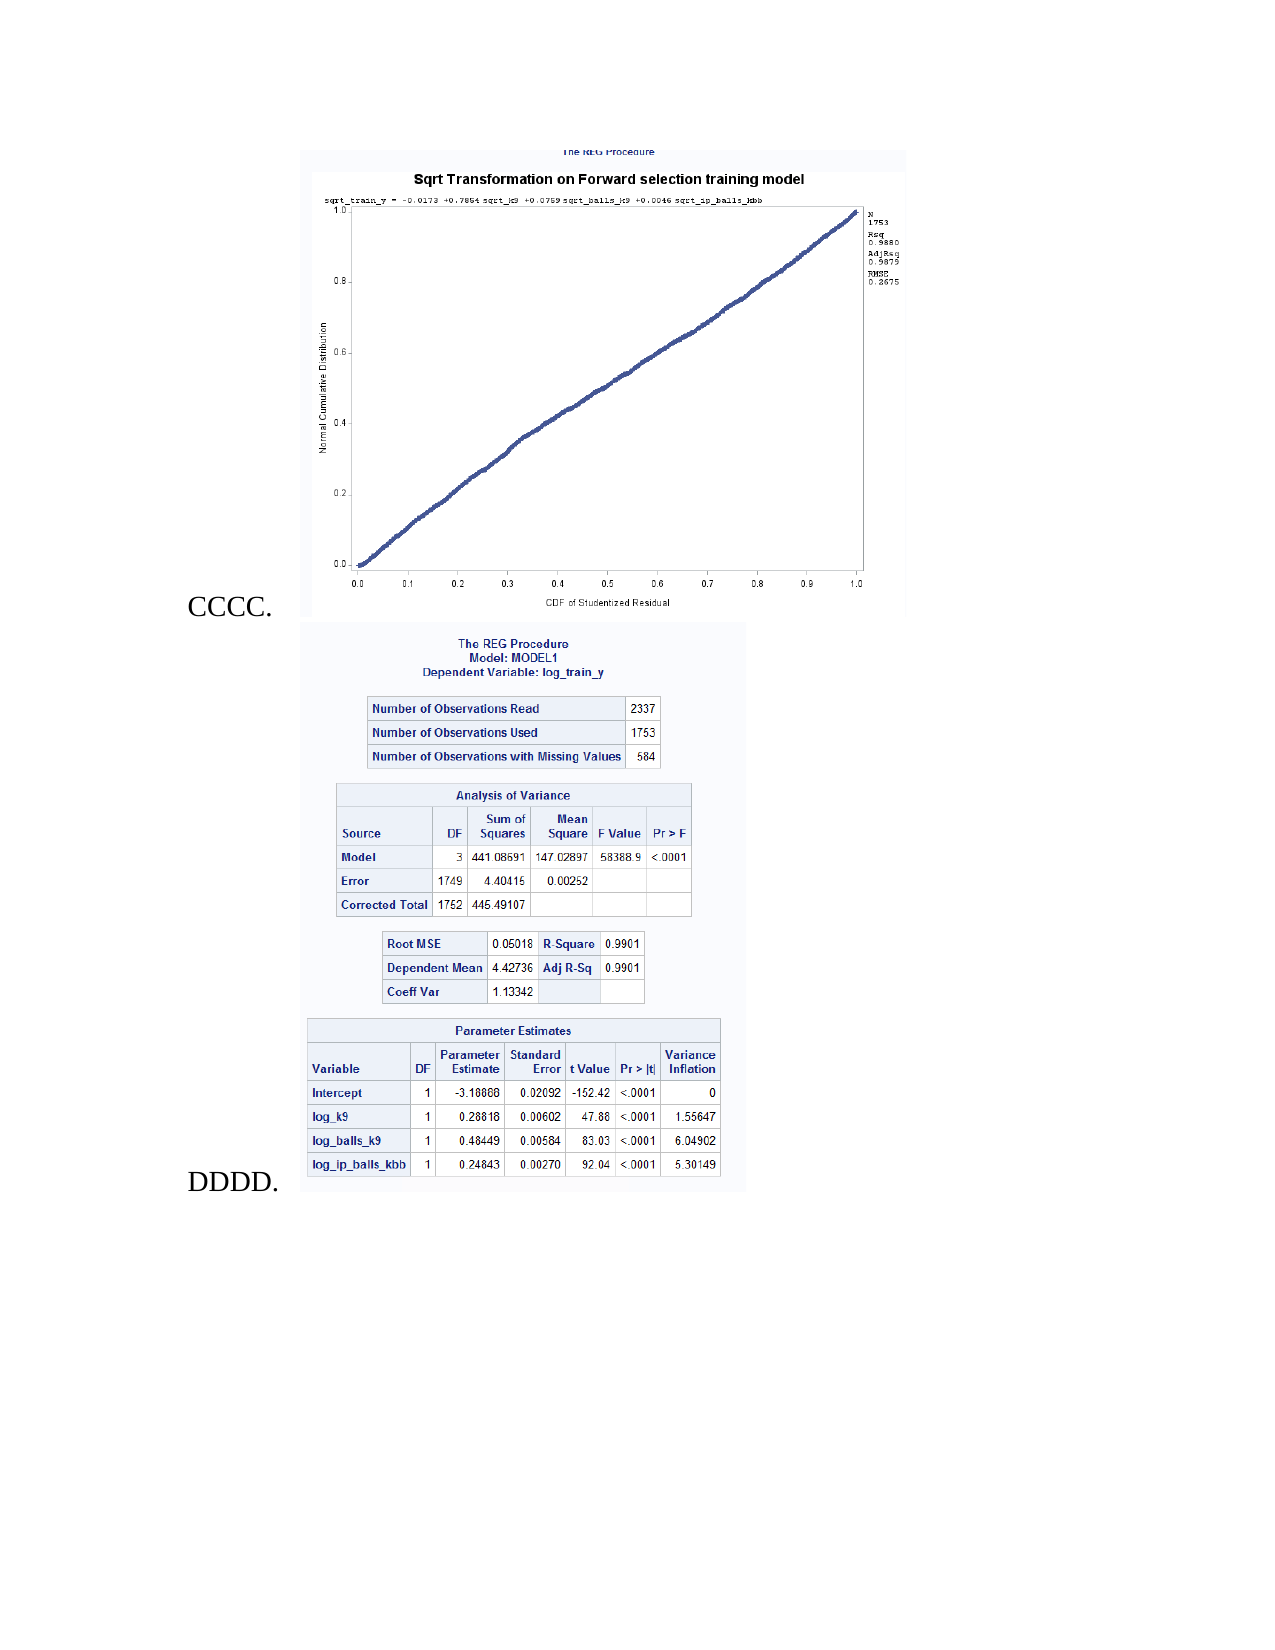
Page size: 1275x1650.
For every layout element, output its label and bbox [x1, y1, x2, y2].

picture [300, 622, 747, 1192]
picture [300, 150, 907, 617]
